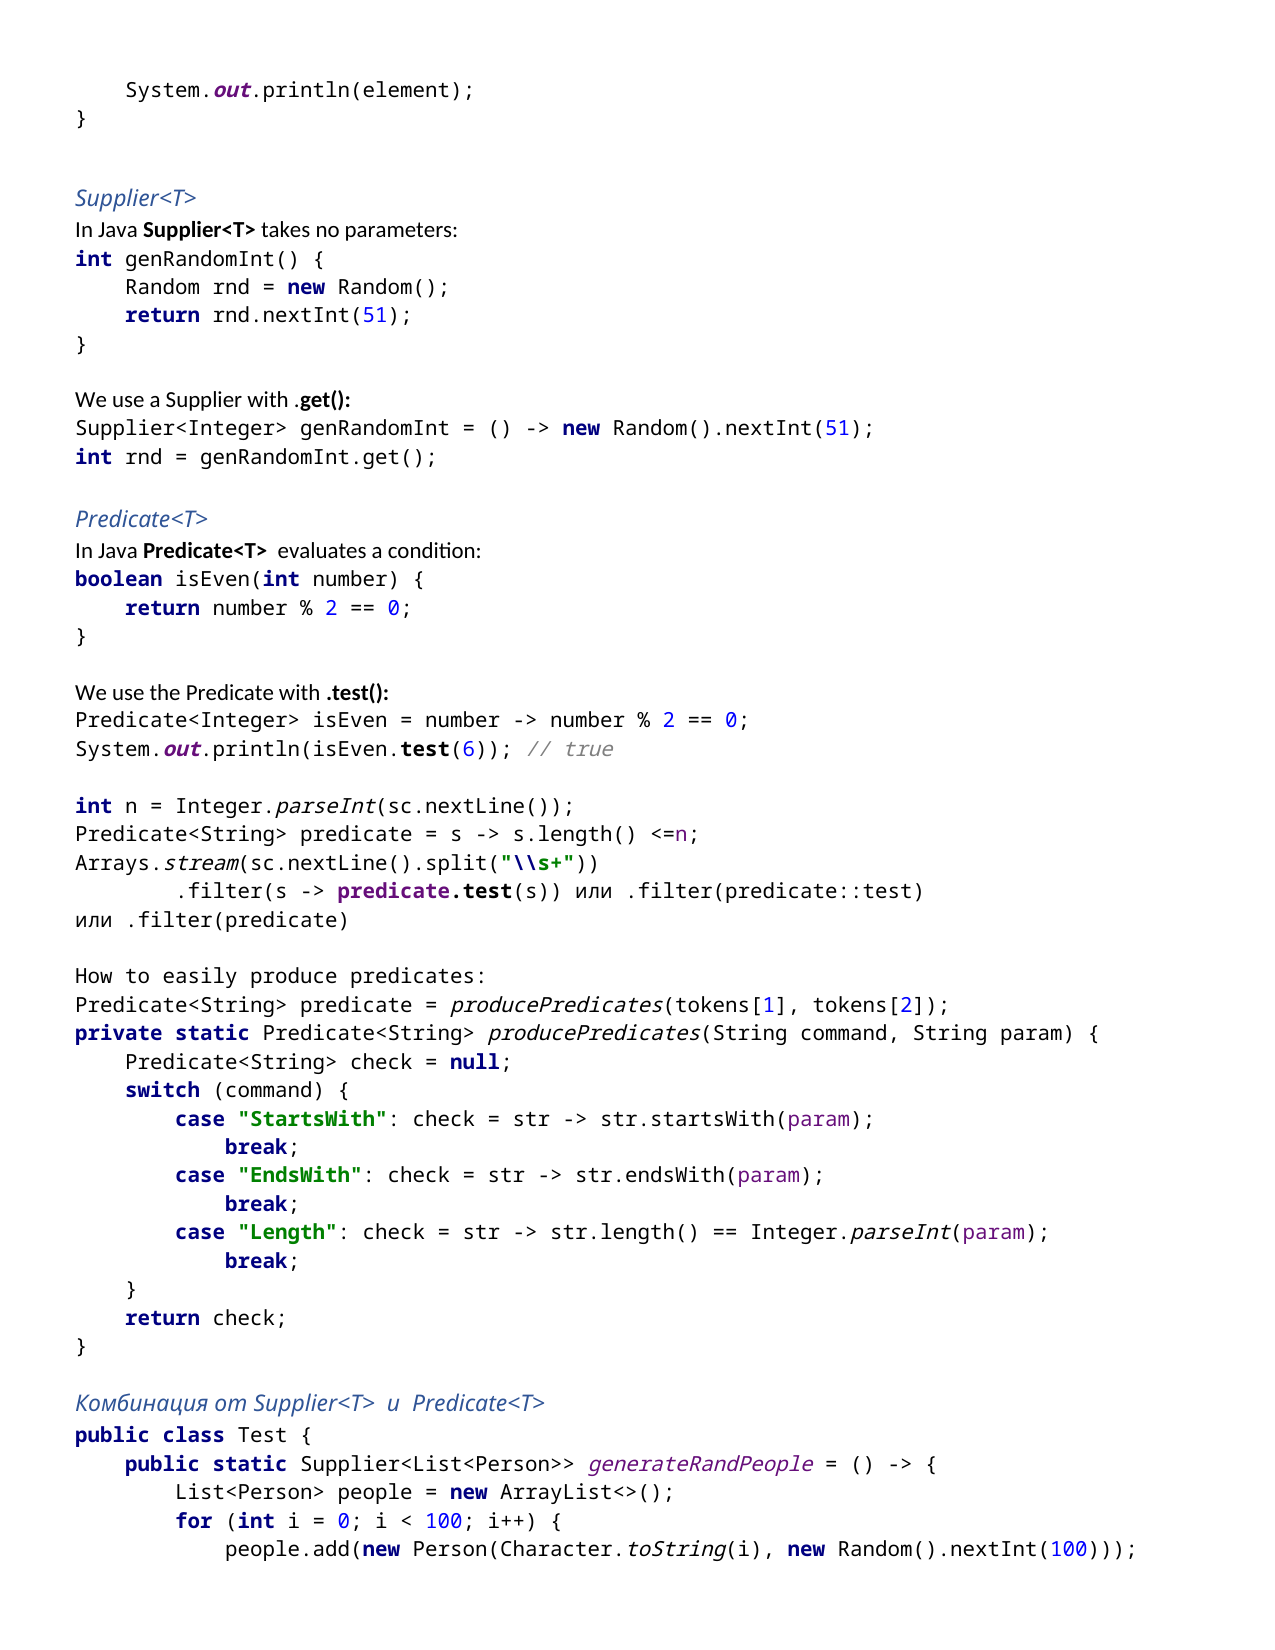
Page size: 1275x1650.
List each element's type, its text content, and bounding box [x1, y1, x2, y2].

text private static Predicate<String> producePredicates(String command, String param) { Predicate<String> check = null; switch (command) { case "StartsWith": check = str -> str.startsWith(param); break; case "EndsWith": check = str -> str.endsWith(param); break; case "Length": check = str -> str.length() == Integer.parseInt(param); break; } return check; } [75, 1018, 1200, 1360]
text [75, 1421, 1200, 1563]
text Predicate<String> predicate = producePredicates(tokens[1], tokens[2]); [75, 990, 1200, 1018]
text In Java Supplier<T> takes no parameters: [75, 216, 1200, 244]
text int n = Integer.parseInt(sc.nextLine()); Predicate<String> predicate = s -> s.length() <=n; Arrays.stream(sc.nextLine().split("\\s+")) .filter(s -> predicate.test(s)) или .filter(predicate::test) или .filter(predicate) [75, 791, 1200, 933]
subtitle Predicate<T> [75, 502, 1200, 534]
text How to easily produce predicates: [75, 962, 1200, 990]
text In Java Predicate<T> evaluates a condition: [75, 536, 1200, 564]
text Predicate<Integer> isEven = number -> number % 2 == 0; System.out.println(isEven.test(6)); // true [75, 706, 1200, 762]
text Supplier<Integer> genRandomInt = () -> new Random().nextInt(51); int rnd = genRandomInt.get(); [75, 413, 1200, 470]
subtitle Supplier<T> [75, 182, 1200, 213]
text boolean isEven(int number) { return number % 2 == 0; } [75, 564, 1200, 649]
text int genRandomInt() { Random rnd = new Random(); return rnd.nextInt(51); } [75, 244, 1200, 357]
text We use a Supplier with .get(): [75, 385, 1200, 413]
text We use the Predicate with .test(): [75, 678, 1200, 706]
subtitle Комбинация от Supplier<T> и Predicate<T> [75, 1387, 1200, 1418]
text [75, 75, 1200, 132]
